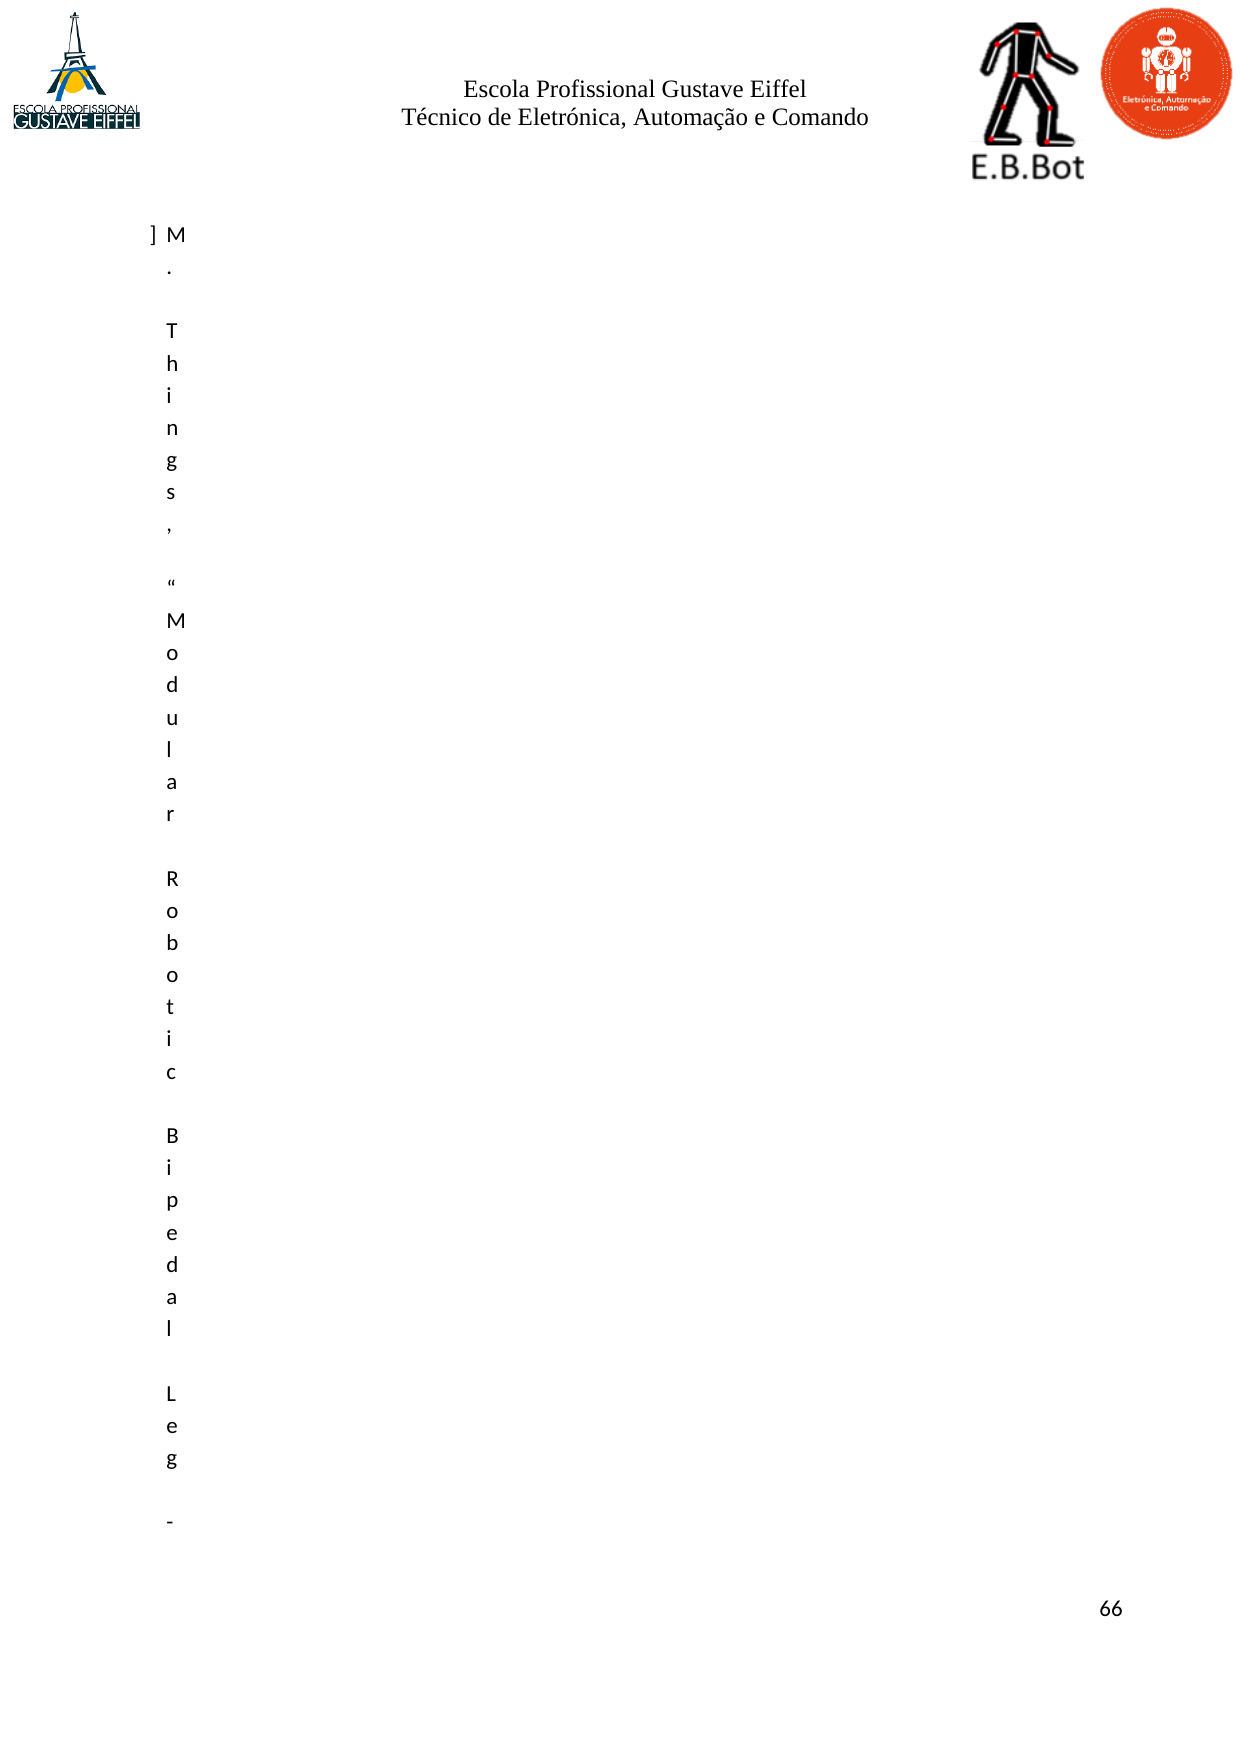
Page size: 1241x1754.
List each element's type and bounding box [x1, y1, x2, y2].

picture [1092, 0, 1240, 148]
picture [2, 0, 150, 142]
picture [971, 16, 1085, 183]
